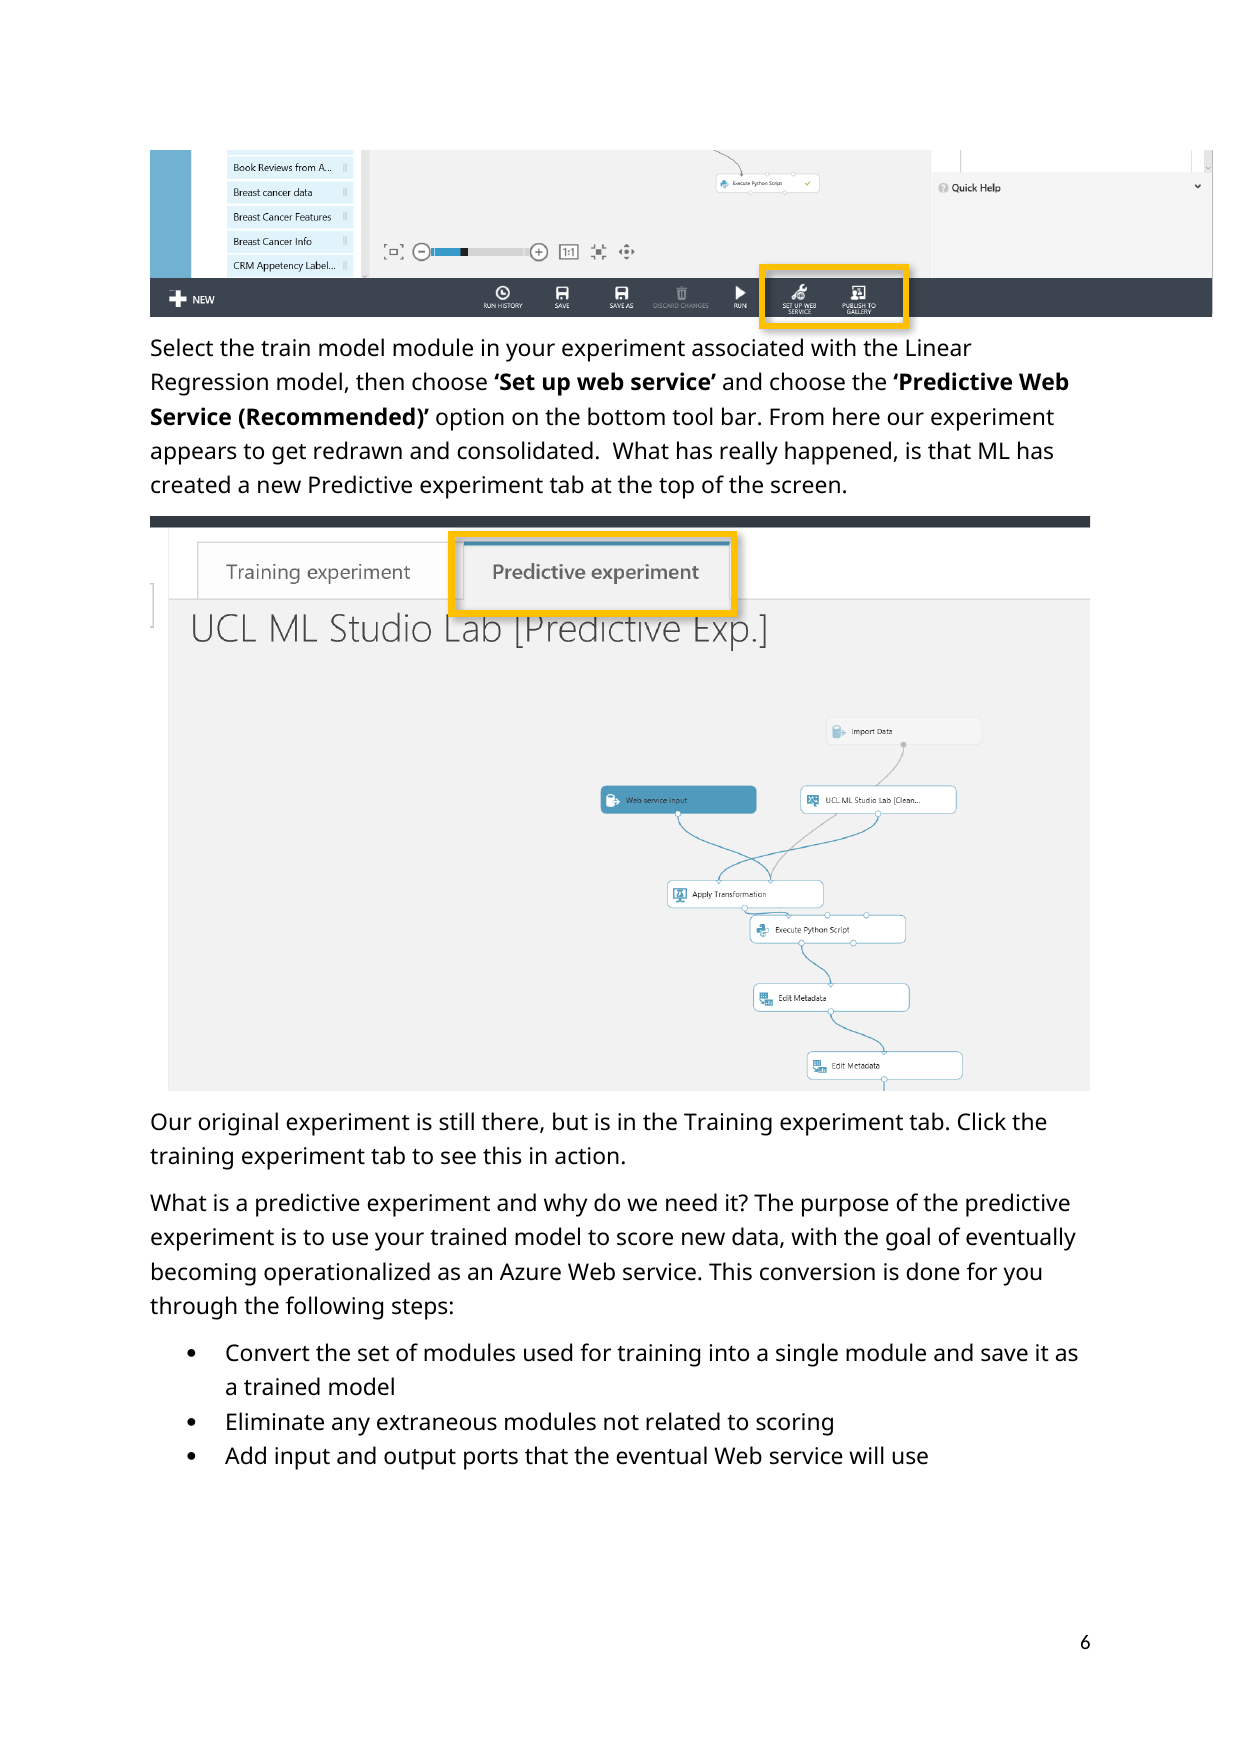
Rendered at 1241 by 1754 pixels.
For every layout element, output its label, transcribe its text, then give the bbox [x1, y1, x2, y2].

picture [150, 516, 1091, 1091]
picture [765, 270, 903, 317]
text What is a predictive experiment and why do we need it? The purpose of the predictive experiment is to use your trained model to score new data, with the goal of eventually becoming operationalized as an Azure Web service. This conversion is done for you through the following steps: [150, 1187, 1090, 1321]
text Our original experiment is still there, but is in the Training experiment tab. Click the training experiment tab to see this in action. [150, 1106, 1090, 1171]
list Eliminate any extraneous modules not related to scoring [187, 1406, 1090, 1437]
text Select the train model module in your experiment associated with the Linear Regression model, then choose ‘Set up web service’ and choose the ‘Predictive Web Service (Recommended)’ option on the bottom tool bar. From here our experiment appears to get redrawn and consolidated. What has really happened, is that ML has created a new Predictive experiment tab at the top of the screen. [150, 332, 1090, 501]
list Add input and output ports that the eventual Web service will use [187, 1440, 1090, 1471]
list Convert the set of modules used for training into a single module and save it as a trained model [187, 1337, 1090, 1403]
picture [150, 150, 1213, 317]
